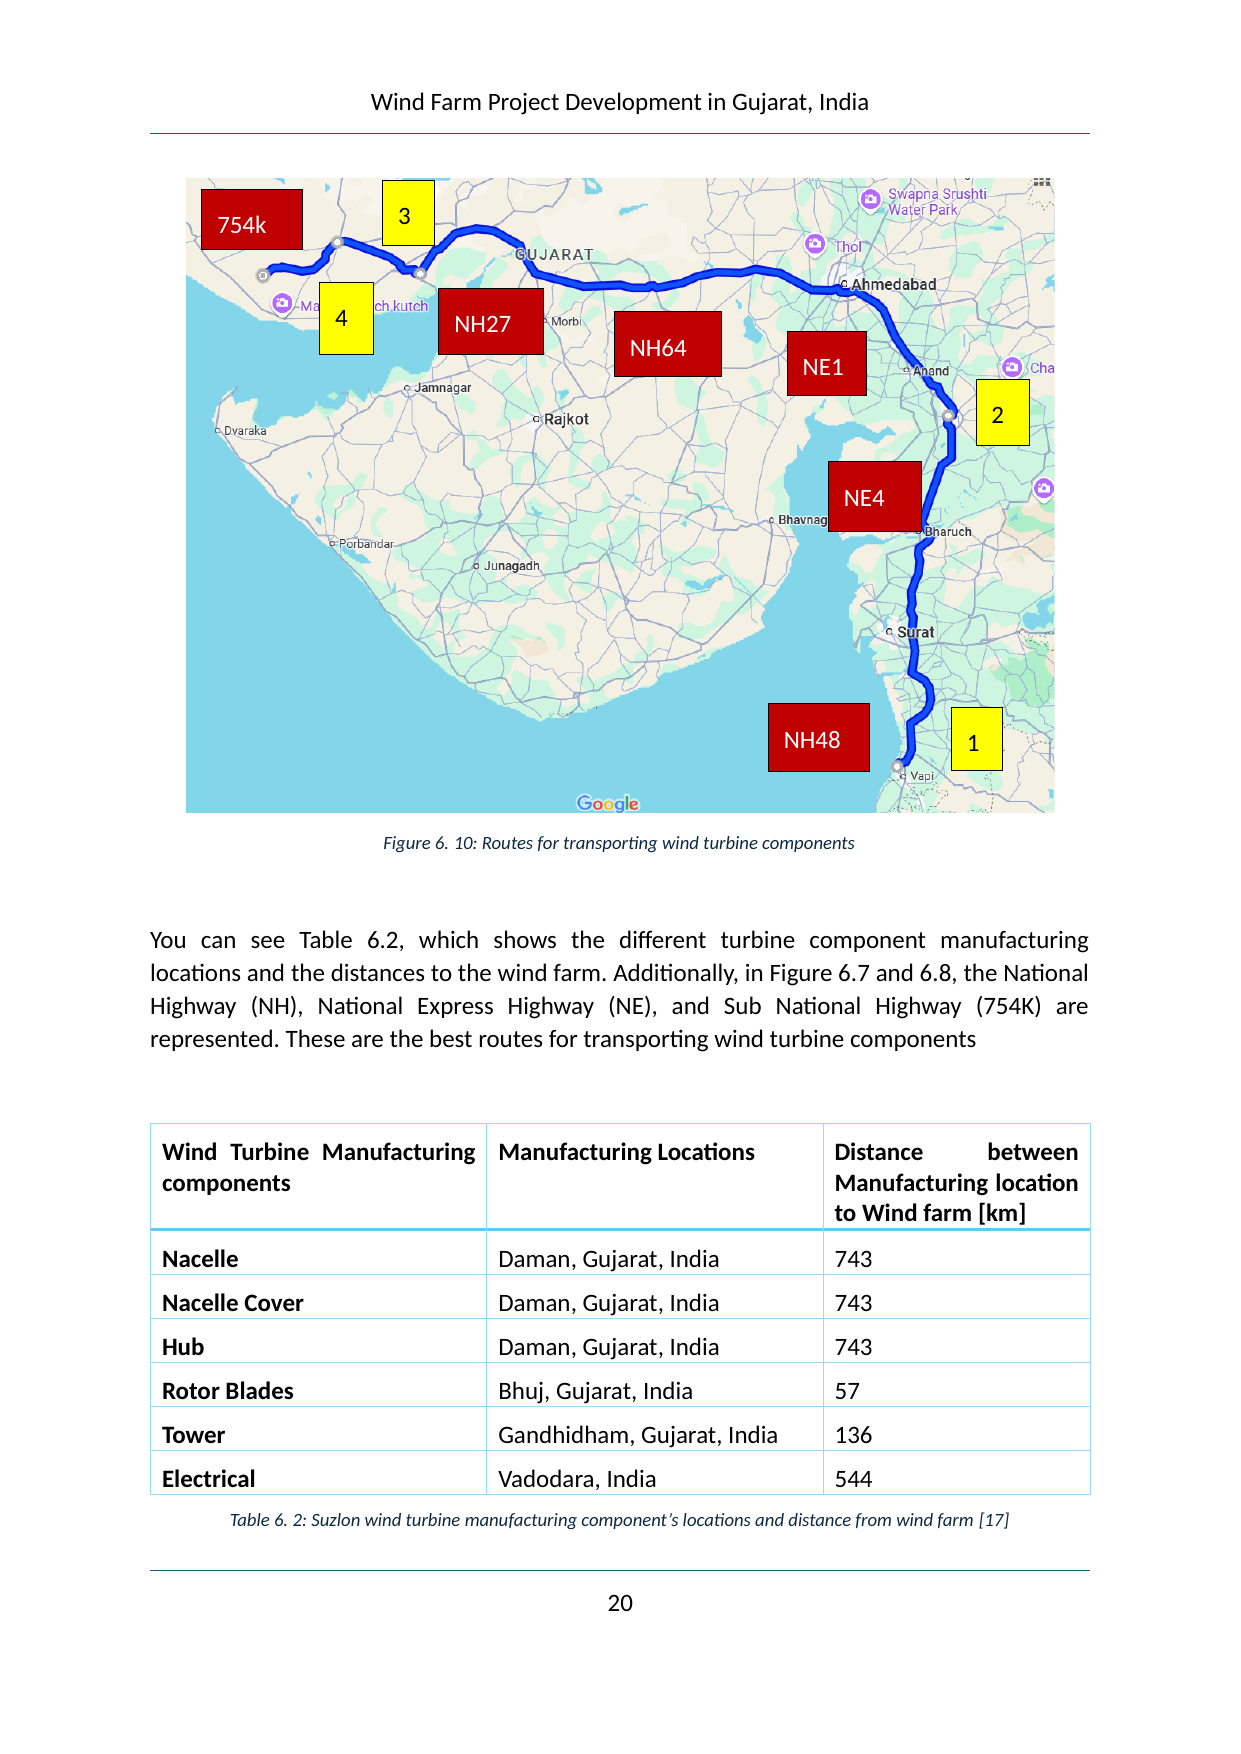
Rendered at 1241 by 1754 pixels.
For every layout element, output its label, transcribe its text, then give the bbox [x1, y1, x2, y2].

table_cell Nacelle Cover [151, 1275, 486, 1318]
text Table 6. : Suzlon wind turbine manufacturing component’s locations and distance from wind farm [150, 1508, 1090, 1531]
table_cell 743 [824, 1231, 1090, 1274]
table_cell Daman, Gujarat, India [487, 1275, 823, 1318]
table_cell 743 [824, 1275, 1090, 1318]
table_cell 136 [824, 1407, 1090, 1450]
table_cell Nacelle [151, 1231, 486, 1274]
picture [185, 177, 1055, 813]
table_cell Hub [151, 1319, 486, 1362]
table_cell 57 [824, 1363, 1090, 1406]
table_header Manufacturing Locations [487, 1124, 823, 1228]
table_cell Bhuj, Gujarat, India [487, 1363, 823, 1406]
table_cell Daman, Gujarat, India [487, 1231, 823, 1274]
table_header Distance between Manufacturing location to Wind farm [km] [824, 1124, 1090, 1228]
table_cell Tower [151, 1407, 486, 1450]
table_cell Electrical [151, 1451, 486, 1494]
table_cell Rotor Blades [151, 1363, 486, 1406]
table_cell 743 [824, 1319, 1090, 1362]
table_cell 544 [824, 1451, 1090, 1494]
table_cell Gandhidham, Gujarat, India [487, 1407, 823, 1450]
table_cell Vadodara, India [487, 1451, 823, 1494]
text You can see Table 6.2, which shows the different turbine component manufacturing locations and the distances to the wind farm. Additionally, in Figure 6.7 and 6.8, the National Highway (NH), National Express Highway (NE), and Sub National Highway (754K) are represented. These are the best routes for transporting wind turbine components [150, 925, 1090, 1054]
table_header Wind Turbine Manufacturing components [151, 1124, 486, 1228]
table_cell Daman, Gujarat, India [487, 1319, 823, 1362]
